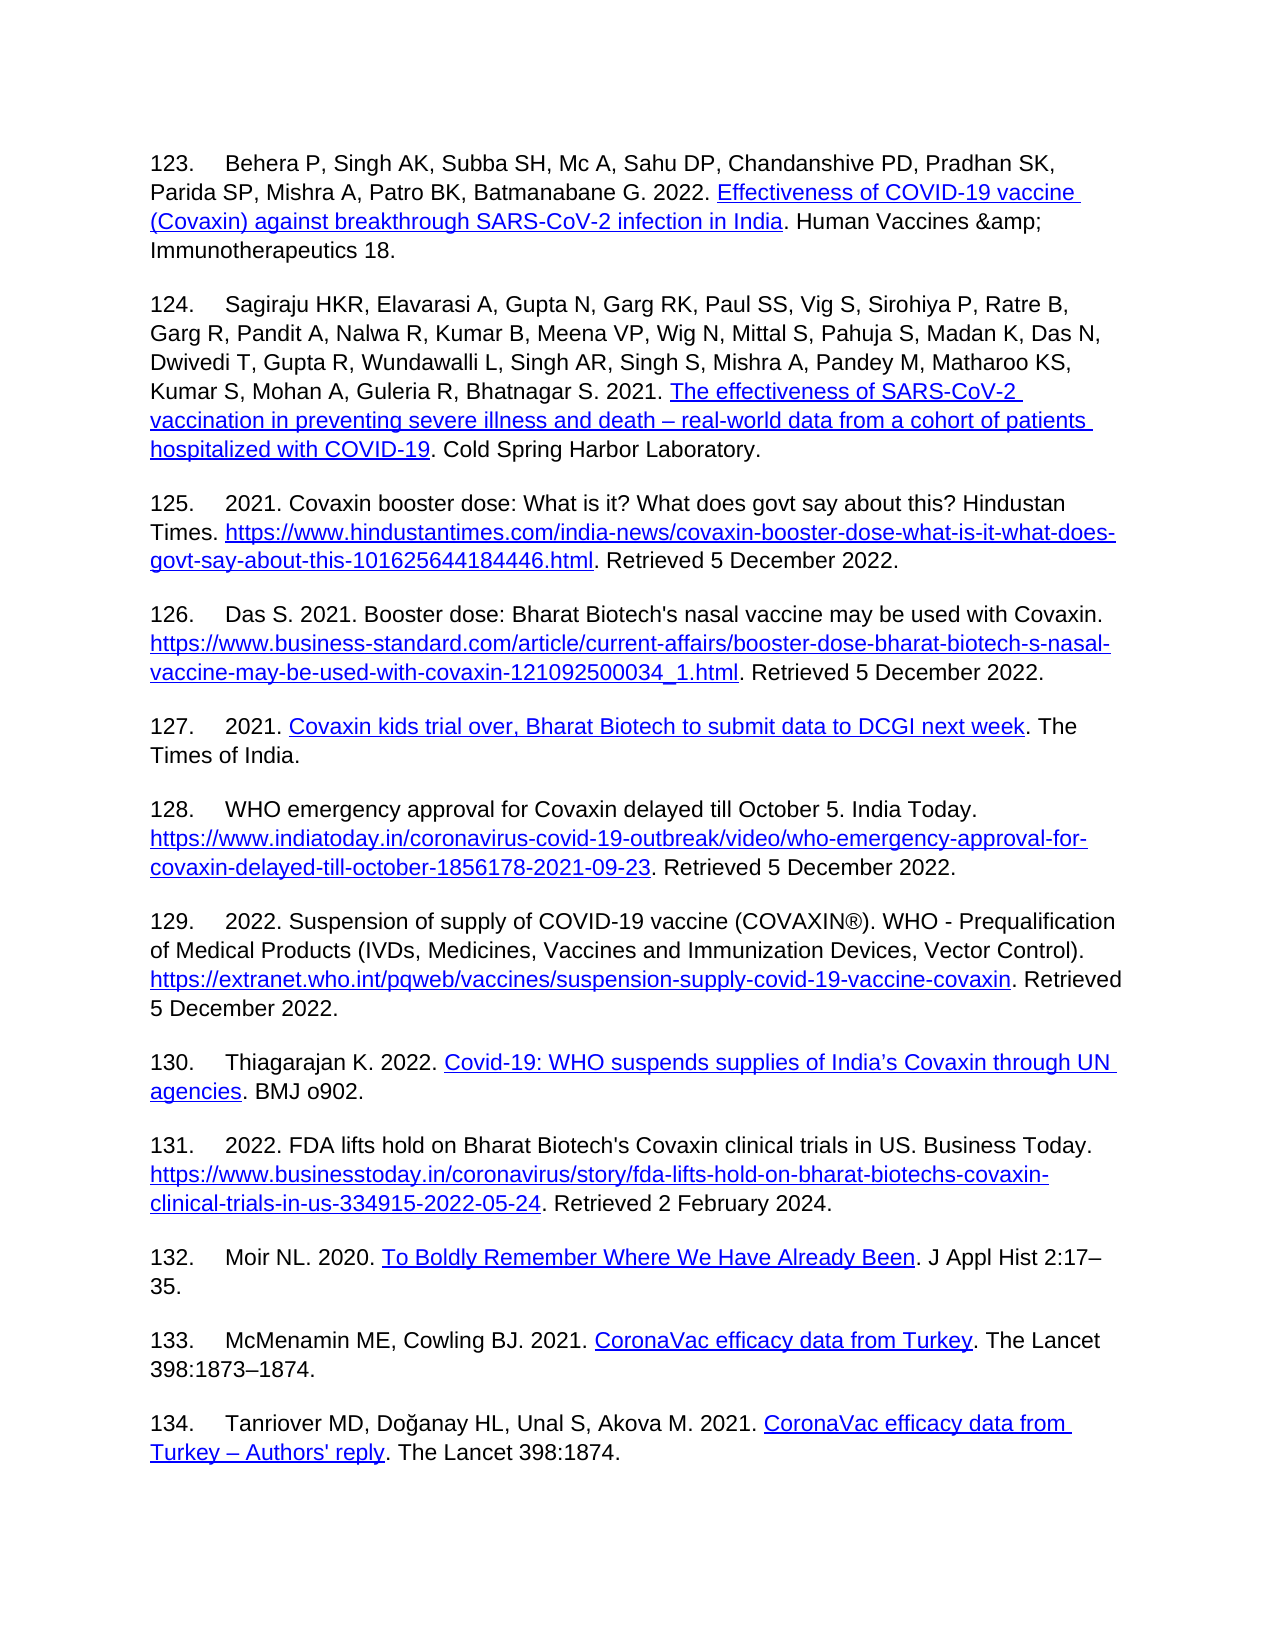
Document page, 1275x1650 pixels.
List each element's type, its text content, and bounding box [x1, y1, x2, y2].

text 127. 2021. Covaxin kids trial over, Bharat Biotech to submit data to DCGI next week. The Times of India. [150, 713, 1125, 769]
text 130. Thiagarajan K. 2022. Covid-19: WHO suspends supplies of India’s Covaxin through UN agencies. BMJ o902. [150, 1049, 1125, 1104]
text 131. 2022. FDA lifts hold on Bharat Biotech's Covaxin clinical trials in US. Business Today. https://www.businesstoday.in/coronavirus/story/fda-lifts-hold-on-bharat-biotechs-covaxin-clinical-trials-in-us-334915-2022-05-24. Retrieved 2 February 2024. [150, 1132, 1125, 1216]
text 133. McMenamin ME, Cowling BJ. 2021. CoronaVac efficacy data from Turkey. The Lancet 398:1873–1874. [150, 1327, 1125, 1382]
text 134. Tanriover MD, Doğanay HL, Unal S, Akova M. 2021. CoronaVac efficacy data from Turkey – Authors' reply. The Lancet 398:1874. [150, 1409, 1125, 1465]
text 128. WHO emergency approval for Covaxin delayed till October 5. India Today. https://www.indiatoday.in/coronavirus-covid-19-outbreak/video/who-emergency-approval-for-covaxin-delayed-till-october-1856178-2021-09-23. Retrieved 5 December 2022. [150, 796, 1125, 881]
text 124. Sagiraju HKR, Elavarasi A, Gupta N, Garg RK, Paul SS, Vig S, Sirohiya P, Ratre B, Garg R, Pandit A, Nalwa R, Kumar B, Meena VP, Wig N, Mittal S, Pahuja S, Madan K, Das N, Dwivedi T, Gupta R, Wundawalli L, Singh AR, Singh S, Mishra A, Pandey M, Matharoo KS, Kumar S, Mohan A, Guleria R, Bhatnagar S. 2021. The effectiveness of SARS-CoV-2 vaccination in preventing severe illness and death – real-world data from a cohort of patients hospitalized with COVID-19. Cold Spring Harbor Laboratory. [150, 291, 1125, 462]
text 132. Moir NL. 2020. To Boldly Remember Where We Have Already Been. J Appl Hist 2:17–35. [150, 1244, 1125, 1299]
text 126. Das S. 2021. Booster dose: Bharat Biotech's nasal vaccine may be used with Covaxin. https://www.business-standard.com/article/current-affairs/booster-dose-bharat-biotech-s-nasal-vaccine-may-be-used-with-covaxin-121092500034_1.html. Retrieved 5 December 2022. [150, 601, 1125, 686]
text 129. 2022. Suspension of supply of COVID-19 vaccine (COVAXIN®). WHO - Prequalification of Medical Products (IVDs, Medicines, Vaccines and Immunization Devices, Vector Control). https://extranet.who.int/pqweb/vaccines/suspension-supply-covid-19-vaccine-covaxin. Retrieved 5 December 2022. [150, 908, 1125, 1021]
text 125. 2021. Covaxin booster dose: What is it? What does govt say about this? Hindustan Times. https://www.hindustantimes.com/india-news/covaxin-booster-dose-what-is-it-what-does-govt-say-about-this-101625644184446.html. Retrieved 5 December 2022. [150, 489, 1125, 574]
text 123. Behera P, Singh AK, Subba SH, Mc A, Sahu DP, Chandanshive PD, Pradhan SK, Parida SP, Mishra A, Patro BK, Batmanabane G. 2022. Effectiveness of COVID-19 vaccine (Covaxin) against breakthrough SARS-CoV-2 infection in India. Human Vaccines &amp; Immunotherapeutics 18. [150, 150, 1125, 263]
